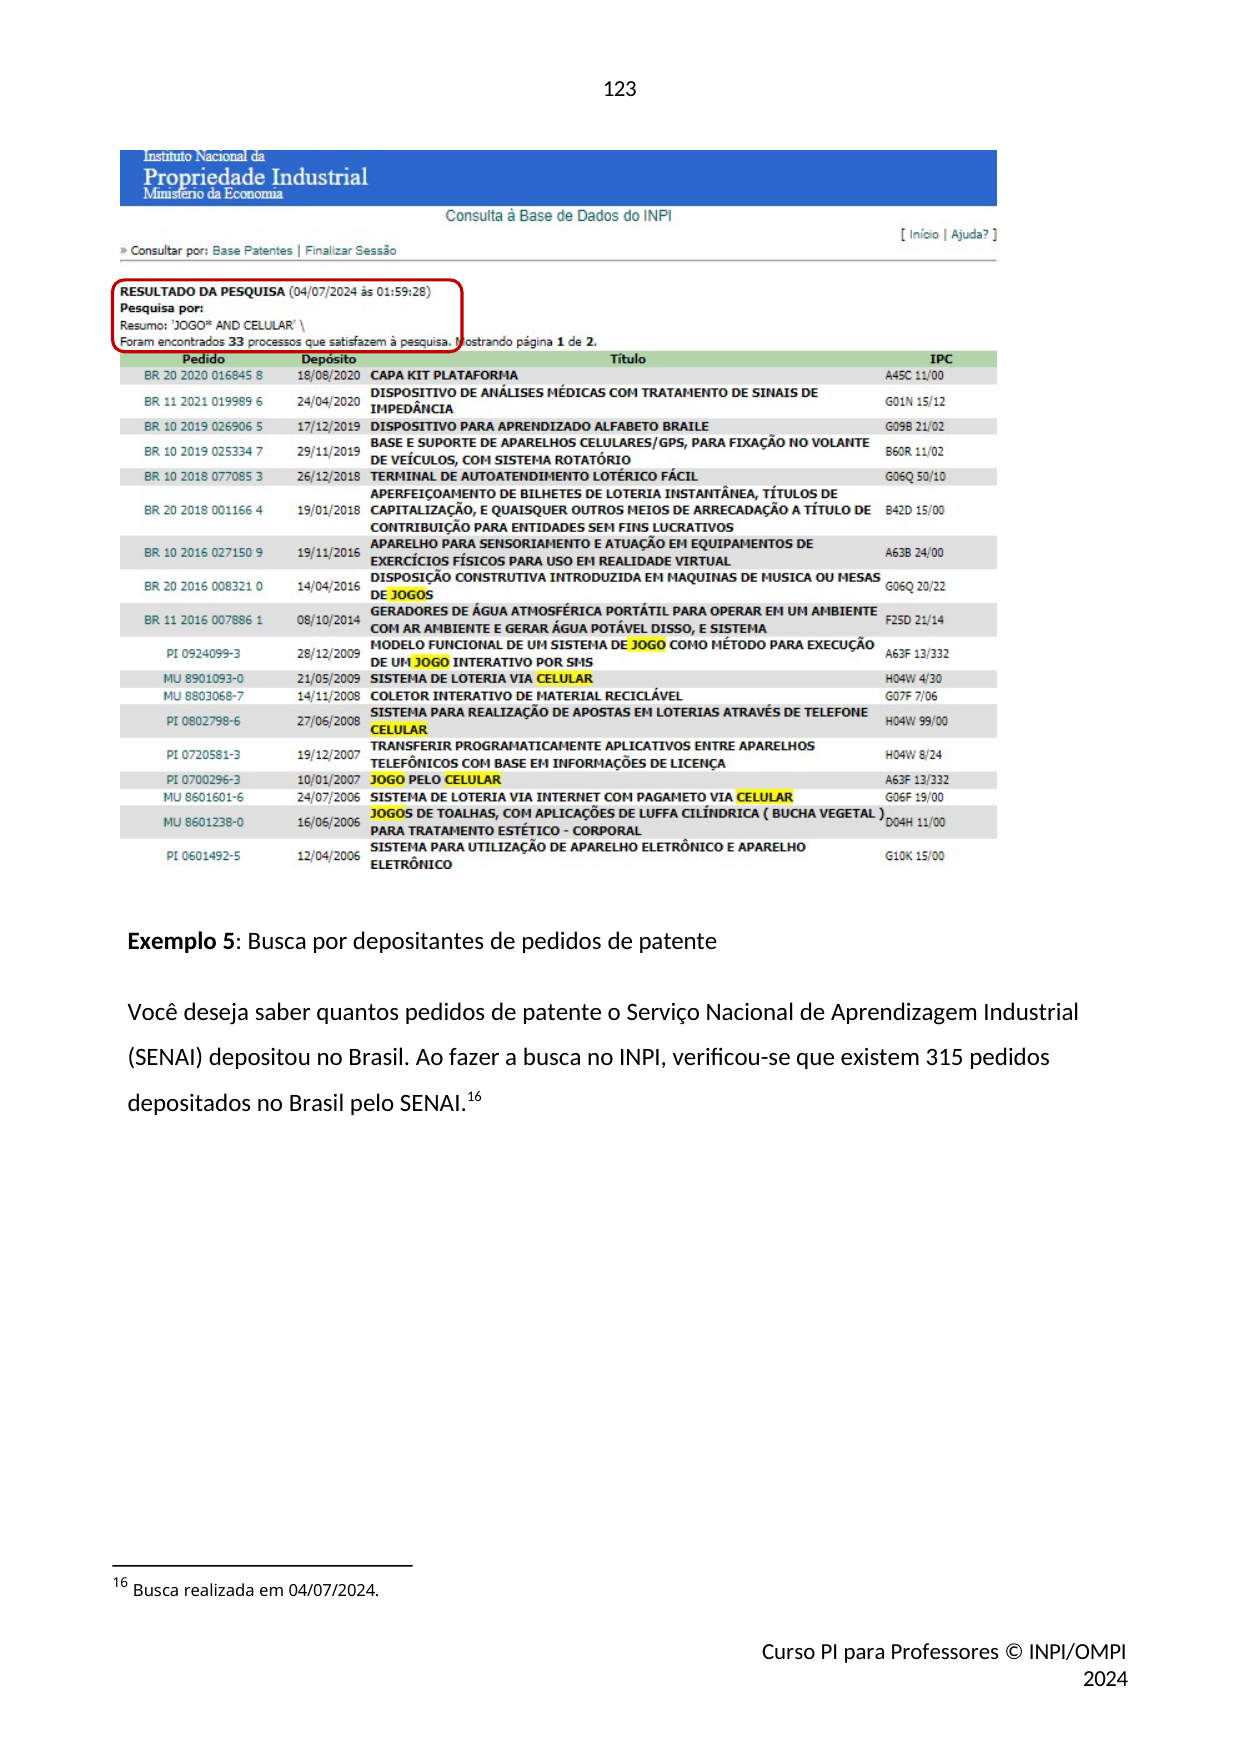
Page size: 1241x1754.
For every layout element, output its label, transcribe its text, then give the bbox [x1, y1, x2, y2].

picture [120, 282, 460, 350]
text Exemplo 5: Busca por depositantes de pedidos de patente [127, 925, 1211, 955]
text Você deseja saber quantos pedidos de patente o Serviço Nacional de Aprendizagem Industrial (SENAI) depositou no Brasil. Ao fazer a busca no INPI, verificou-se que existem 315 pedidos depositados no Brasil pelo SENAI.16 [127, 996, 1128, 1118]
picture [120, 150, 997, 869]
text 16 Busca realizada em 04/07/2024. [112, 1572, 1211, 1602]
